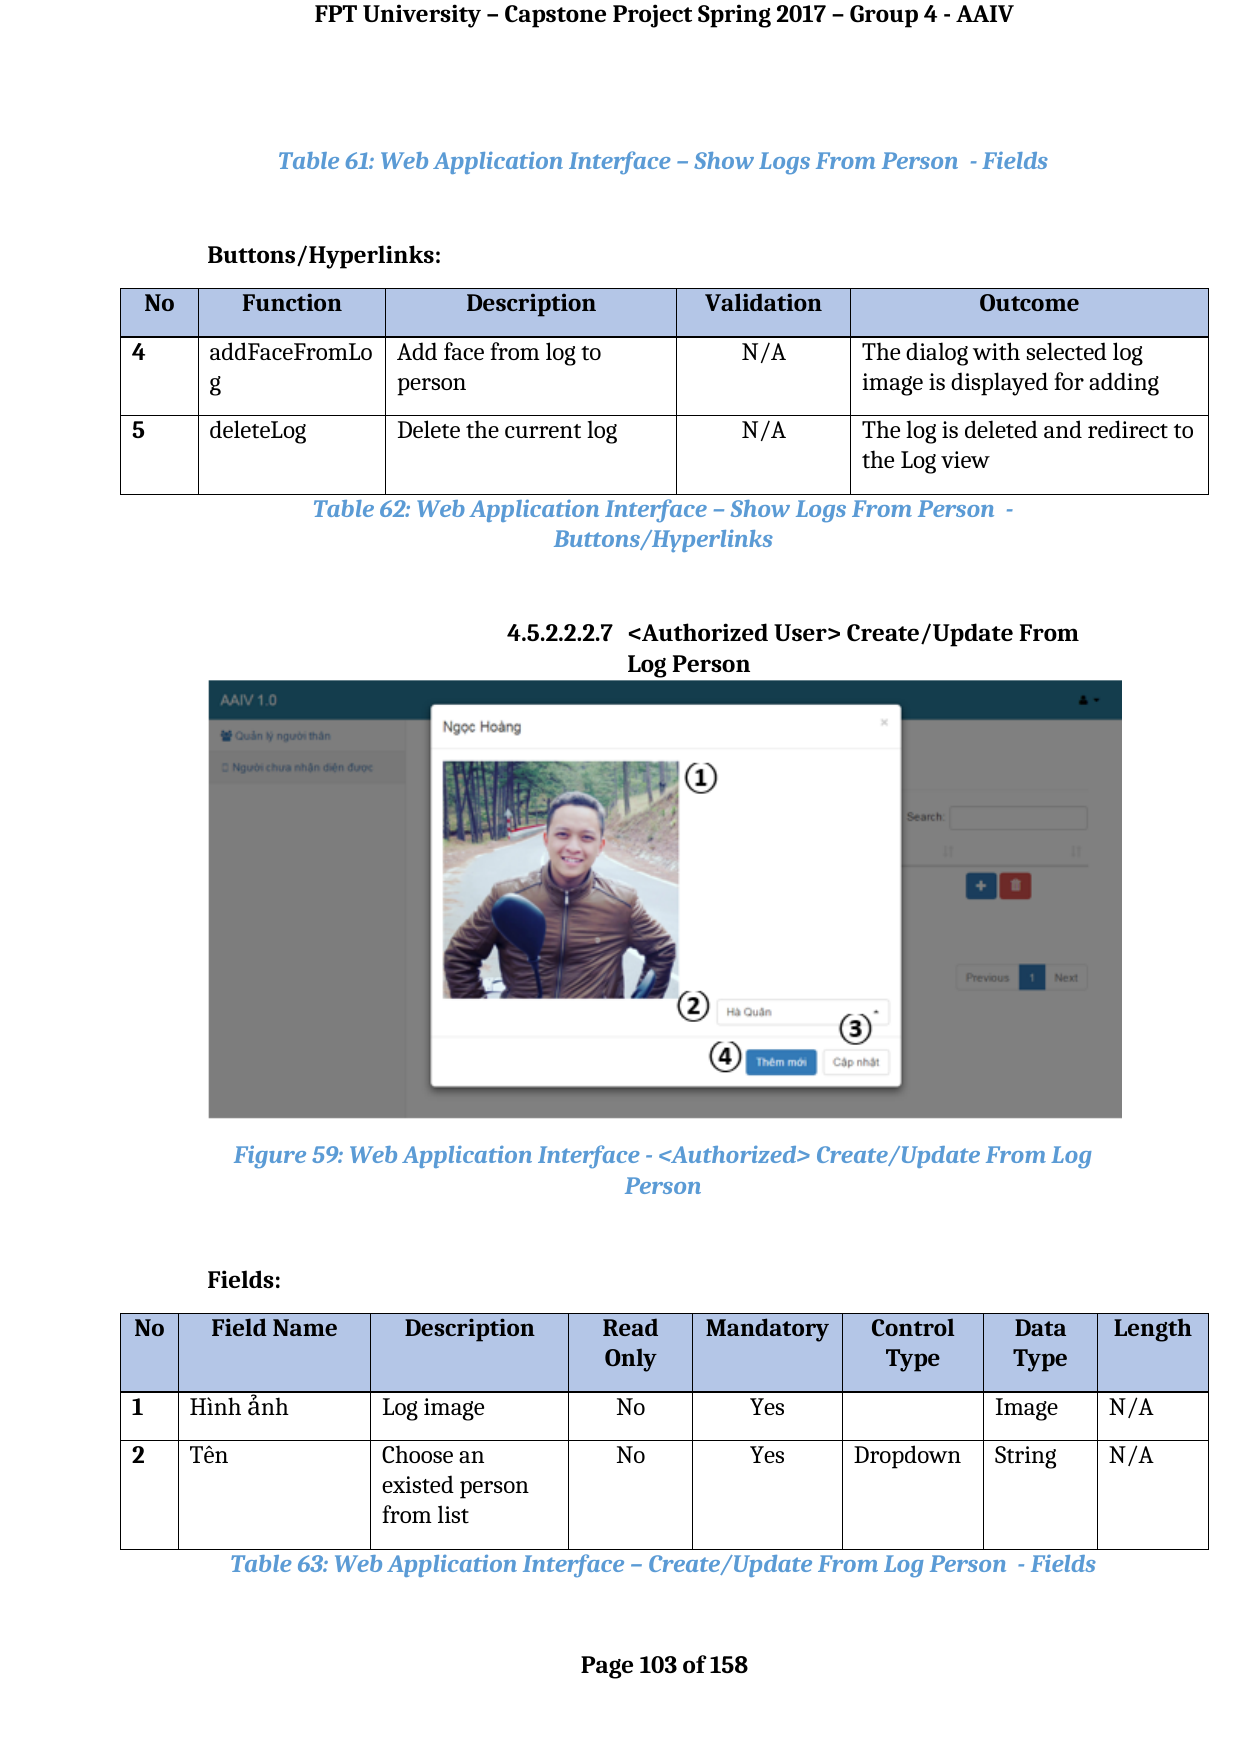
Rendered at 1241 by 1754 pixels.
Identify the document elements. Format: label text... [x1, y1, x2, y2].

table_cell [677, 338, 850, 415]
text Table 63: Web Application Interface – Create/Update From Log Person - Fields [207, 1550, 1122, 1578]
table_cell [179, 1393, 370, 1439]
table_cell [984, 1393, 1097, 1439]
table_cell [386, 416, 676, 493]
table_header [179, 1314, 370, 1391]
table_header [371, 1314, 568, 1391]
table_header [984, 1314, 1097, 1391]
text Fields: [207, 1266, 1122, 1294]
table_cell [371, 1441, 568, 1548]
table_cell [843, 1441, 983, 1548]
text Table 61: Web Application Interface – Show Logs From Person - Fields [207, 147, 1122, 176]
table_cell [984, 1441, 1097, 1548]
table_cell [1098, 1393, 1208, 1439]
text Buttons/Hyperlinks: [207, 241, 1122, 270]
text Figure 59: Web Application Interface - <Authorized> Create/Update From Log Person [207, 1141, 1122, 1200]
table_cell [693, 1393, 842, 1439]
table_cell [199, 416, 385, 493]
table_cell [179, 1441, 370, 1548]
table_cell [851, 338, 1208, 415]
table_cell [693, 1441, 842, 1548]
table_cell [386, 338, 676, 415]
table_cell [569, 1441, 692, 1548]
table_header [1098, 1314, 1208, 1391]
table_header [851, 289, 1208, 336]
subtitle <Authorized User> Create/Update From Log Person [507, 619, 1122, 678]
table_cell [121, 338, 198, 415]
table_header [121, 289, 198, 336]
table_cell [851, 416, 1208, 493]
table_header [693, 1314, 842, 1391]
text Table 62: Web Application Interface – Show Logs From Person - Buttons/Hyperlinks [207, 495, 1122, 554]
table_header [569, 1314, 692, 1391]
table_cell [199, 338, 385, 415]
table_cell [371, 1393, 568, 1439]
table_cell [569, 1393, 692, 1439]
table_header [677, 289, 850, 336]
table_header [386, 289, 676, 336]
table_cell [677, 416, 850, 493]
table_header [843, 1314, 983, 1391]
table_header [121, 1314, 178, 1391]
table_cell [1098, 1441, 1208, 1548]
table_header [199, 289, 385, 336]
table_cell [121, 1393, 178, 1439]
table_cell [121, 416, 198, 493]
picture [207, 680, 1122, 1123]
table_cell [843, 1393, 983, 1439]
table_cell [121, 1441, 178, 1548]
